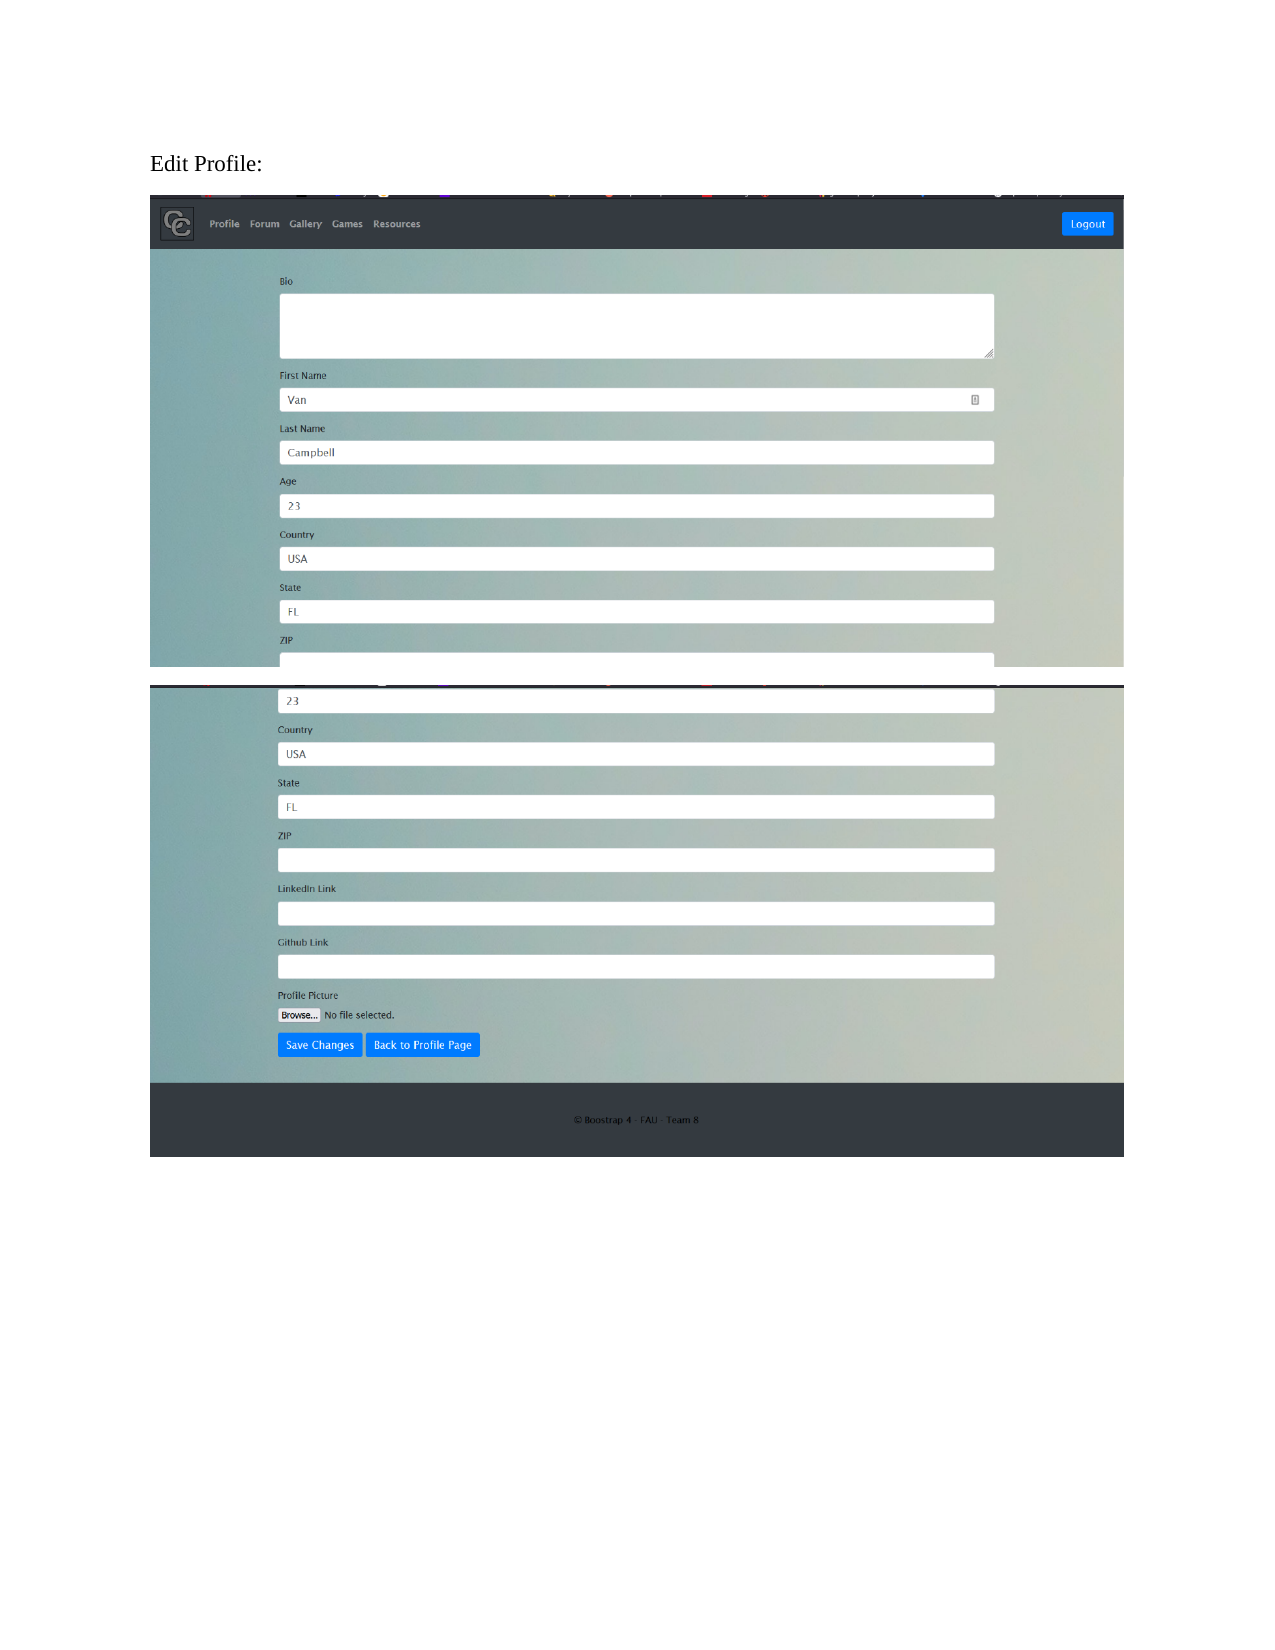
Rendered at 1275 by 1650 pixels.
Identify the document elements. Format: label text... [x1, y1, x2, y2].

text Edit Profile: [150, 150, 1125, 176]
picture [150, 195, 1124, 667]
picture [150, 685, 1124, 1157]
